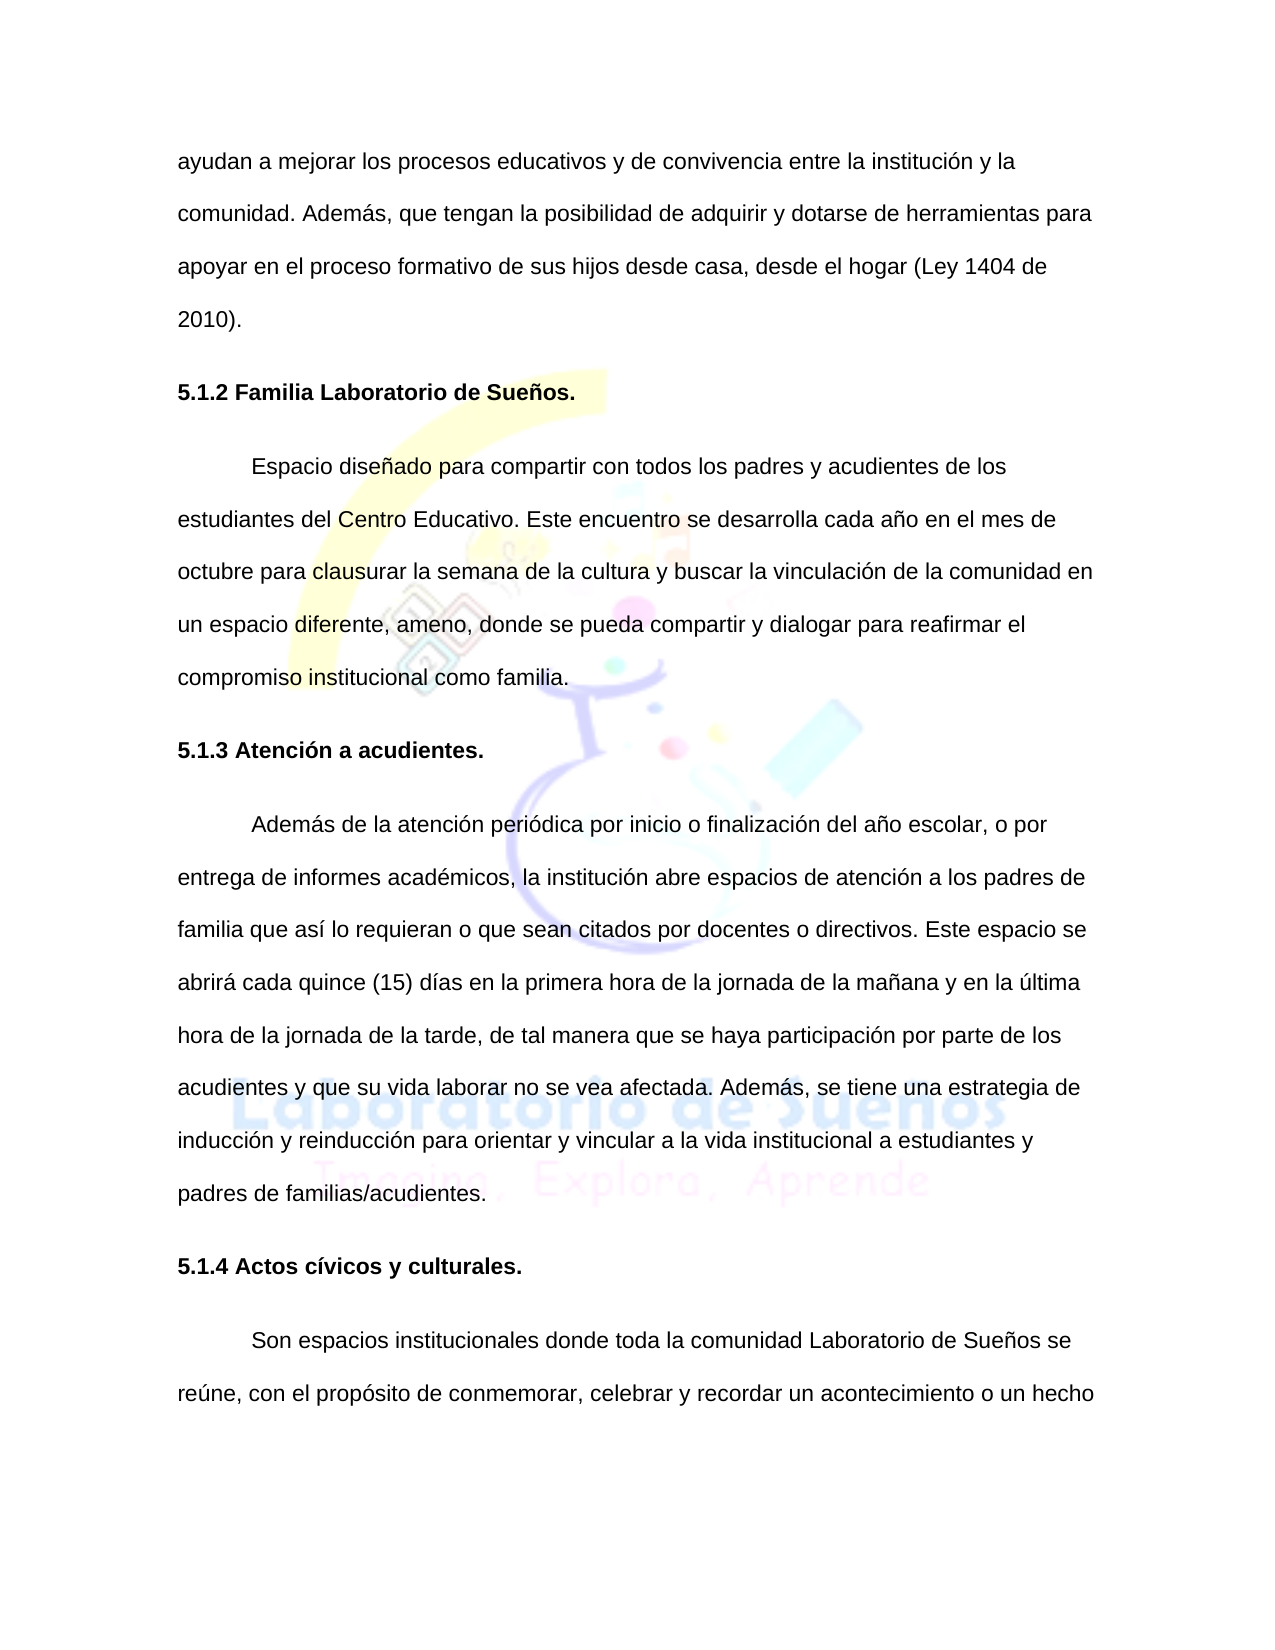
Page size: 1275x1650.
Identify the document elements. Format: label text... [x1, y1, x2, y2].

text Además de la atención periódica por inicio o finalización del año escolar, o por entrega de informes académicos, la institución abre espacios de atención a los padres de familia que así lo requieran o que sean citados por docentes o directivos. Este espacio se abrirá cada quince (15) días en la primera hora de la jornada de la mañana y en la última hora de la jornada de la tarde, de tal manera que se haya participación por parte de los acudientes y que su vida laborar no se vea afectada. Además, se tiene una estrategia de inducción y reinducción para orientar y vincular a la vida institucional a estudiantes y padres de familias/acudientes. [177, 811, 1098, 1206]
text Espacio diseñado para compartir con todos los padres y acudientes de los estudiantes del Centro Educativo. Este encuentro se desarrolla cada año en el mes de octubre para clausurar la semana de la cultura y buscar la vinculación de la comunidad en un espacio diferente, ameno, donde se pueda compartir y dialogar para reafirmar el compromiso institucional como familia. [177, 453, 1098, 690]
text 5.1.4 Actos cívicos y culturales. [177, 1253, 1098, 1279]
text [177, 1327, 1098, 1406]
text 5.1.2 Familia Laboratorio de Sueños. [177, 379, 1098, 406]
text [177, 148, 1098, 332]
text 5.1.3 Atención a acudientes. [177, 737, 1098, 763]
